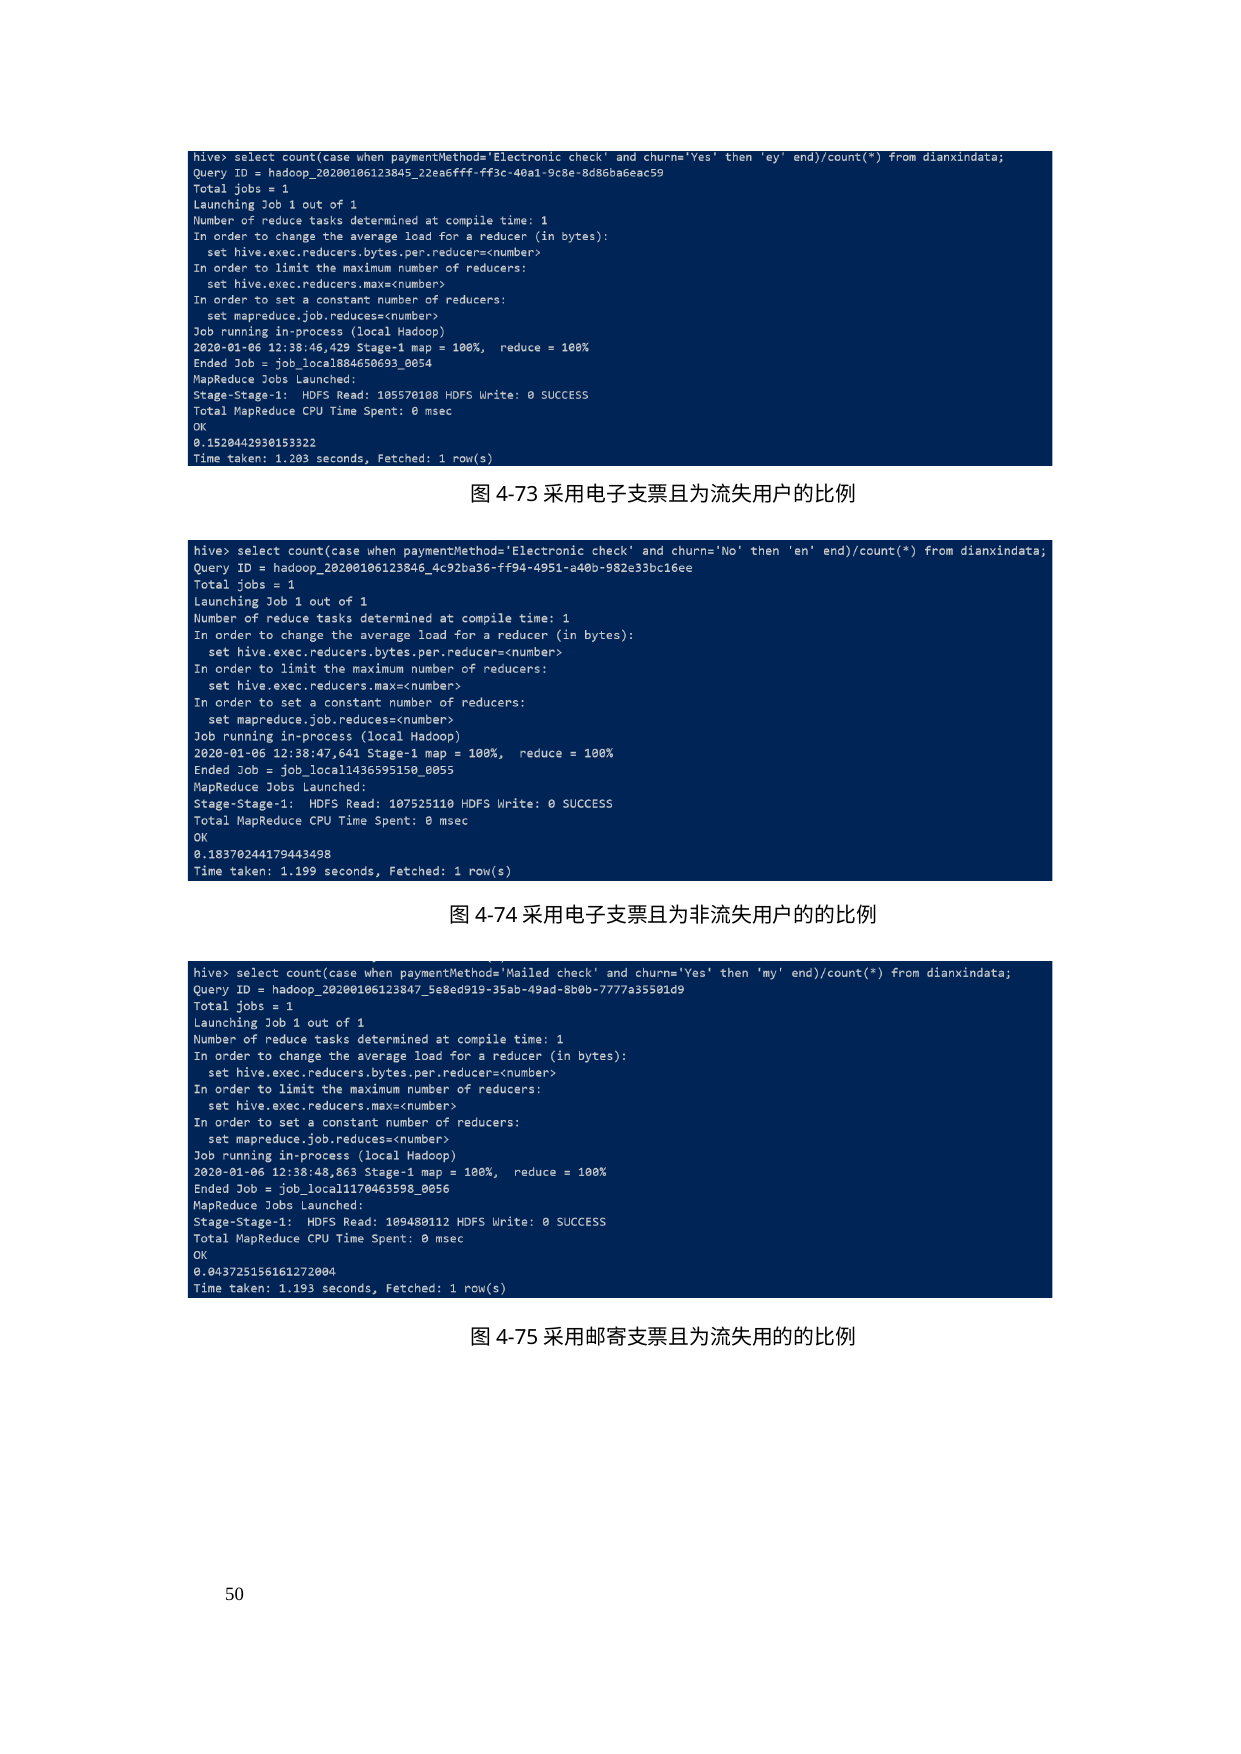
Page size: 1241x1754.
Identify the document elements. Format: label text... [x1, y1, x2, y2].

picture [187, 961, 1053, 1298]
picture [187, 151, 1053, 466]
picture [187, 540, 1053, 881]
